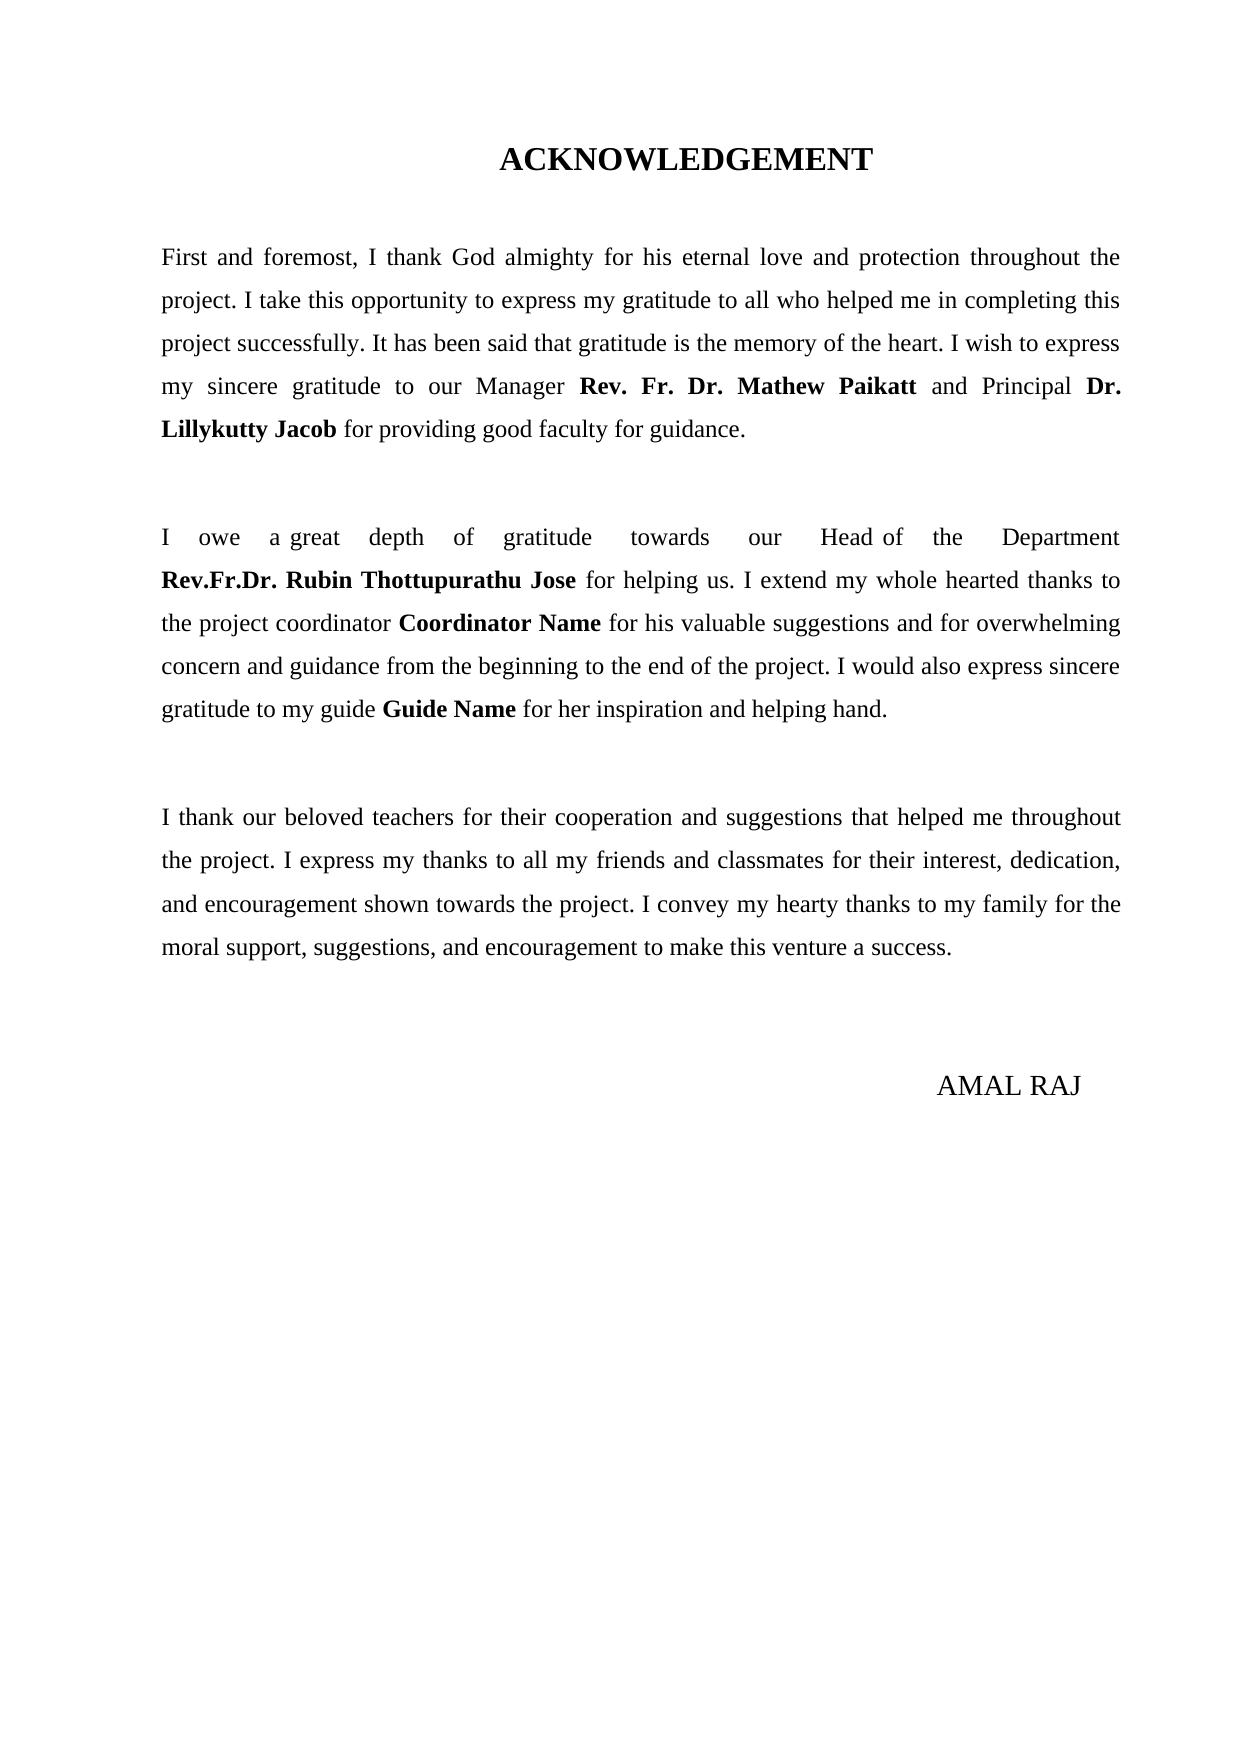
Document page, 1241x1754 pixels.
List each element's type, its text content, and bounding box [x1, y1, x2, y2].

subtitle ACKNOWLEDGEMENT [245, 140, 1128, 178]
text I owe a great depth of gratitude towards our Head of the Department Rev.Fr.Dr. Rubin Thottupurathu Jose for helping us. I extend my whole hearted thanks to the project coordinator Coordinator Name for his valuable suggestions and for overwhelming concern and guidance from the beginning to the end of the project. I would also express sincere gratitude to my guide Guide Name for her inspiration and helping hand. [161, 522, 1121, 723]
text AMAL RAJ [62, 1068, 1066, 1102]
text I thank our beloved teachers for their cooperation and suggestions that helped me throughout the project. I express my thanks to all my friends and classmates for their interest, dedication, and encouragement shown towards the project. I convey my hearty thanks to my family for the moral support, suggestions, and encouragement to make this venture a success. [161, 802, 1121, 961]
text First and foremost, I thank God almighty for his eternal love and protection throughout the project. I take this opportunity to express my gratitude to all who helped me in completing this project successfully. It has been said that gratitude is the memory of the heart. I wish to express my sincere gratitude to our Manager Rev. Fr. Dr. Mathew Paikatt and Principal Dr. Lillykutty Jacob for providing good faculty for guidance. [161, 242, 1121, 443]
